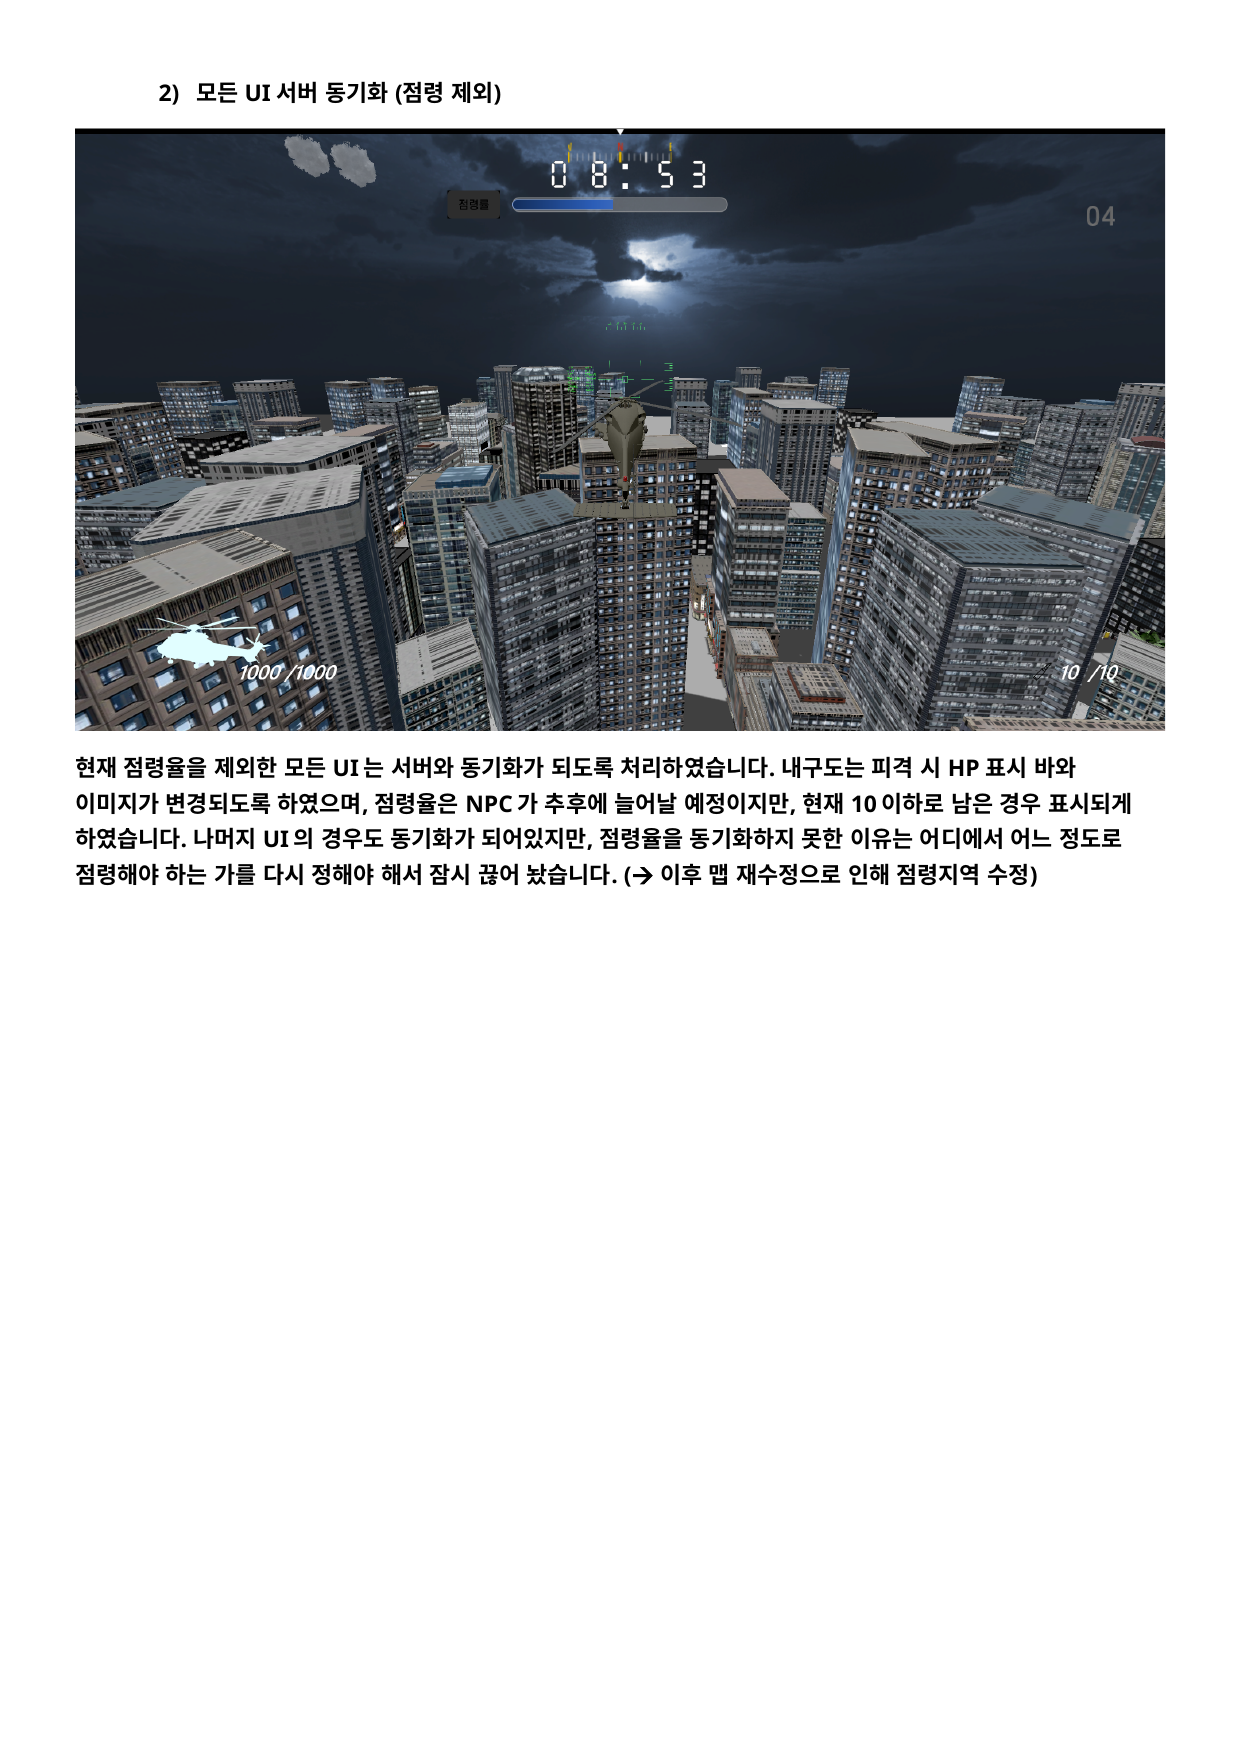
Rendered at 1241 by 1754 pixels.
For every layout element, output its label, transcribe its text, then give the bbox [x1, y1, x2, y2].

picture [75, 127, 1166, 731]
list 모든 UI 서버 동기화 (점령 제외) [158, 75, 1165, 108]
text 현재 점령율을 제외한 모든 UI는 서버와 동기화가 되도록 처리하였습니다. 내구도는 피격 시 HP 표시 바와 이미지가 변경되도록 하였으며, 점령율은 NPC가 추후에 늘어날 예정이지만, 현재 10이하로 남은 경우 표시되게 하였습니다. 나머지 UI의 경우도 동기화가 되어있지만, 점령율을 동기화하지 못한 이유는 어디에서 어느 정도로 점령해야 하는 가를 다시 정해야 해서 잠시 끊어 놨습니다. ( 이후 맵 재수정으로 인해 점령지역 수정) [75, 749, 1165, 891]
